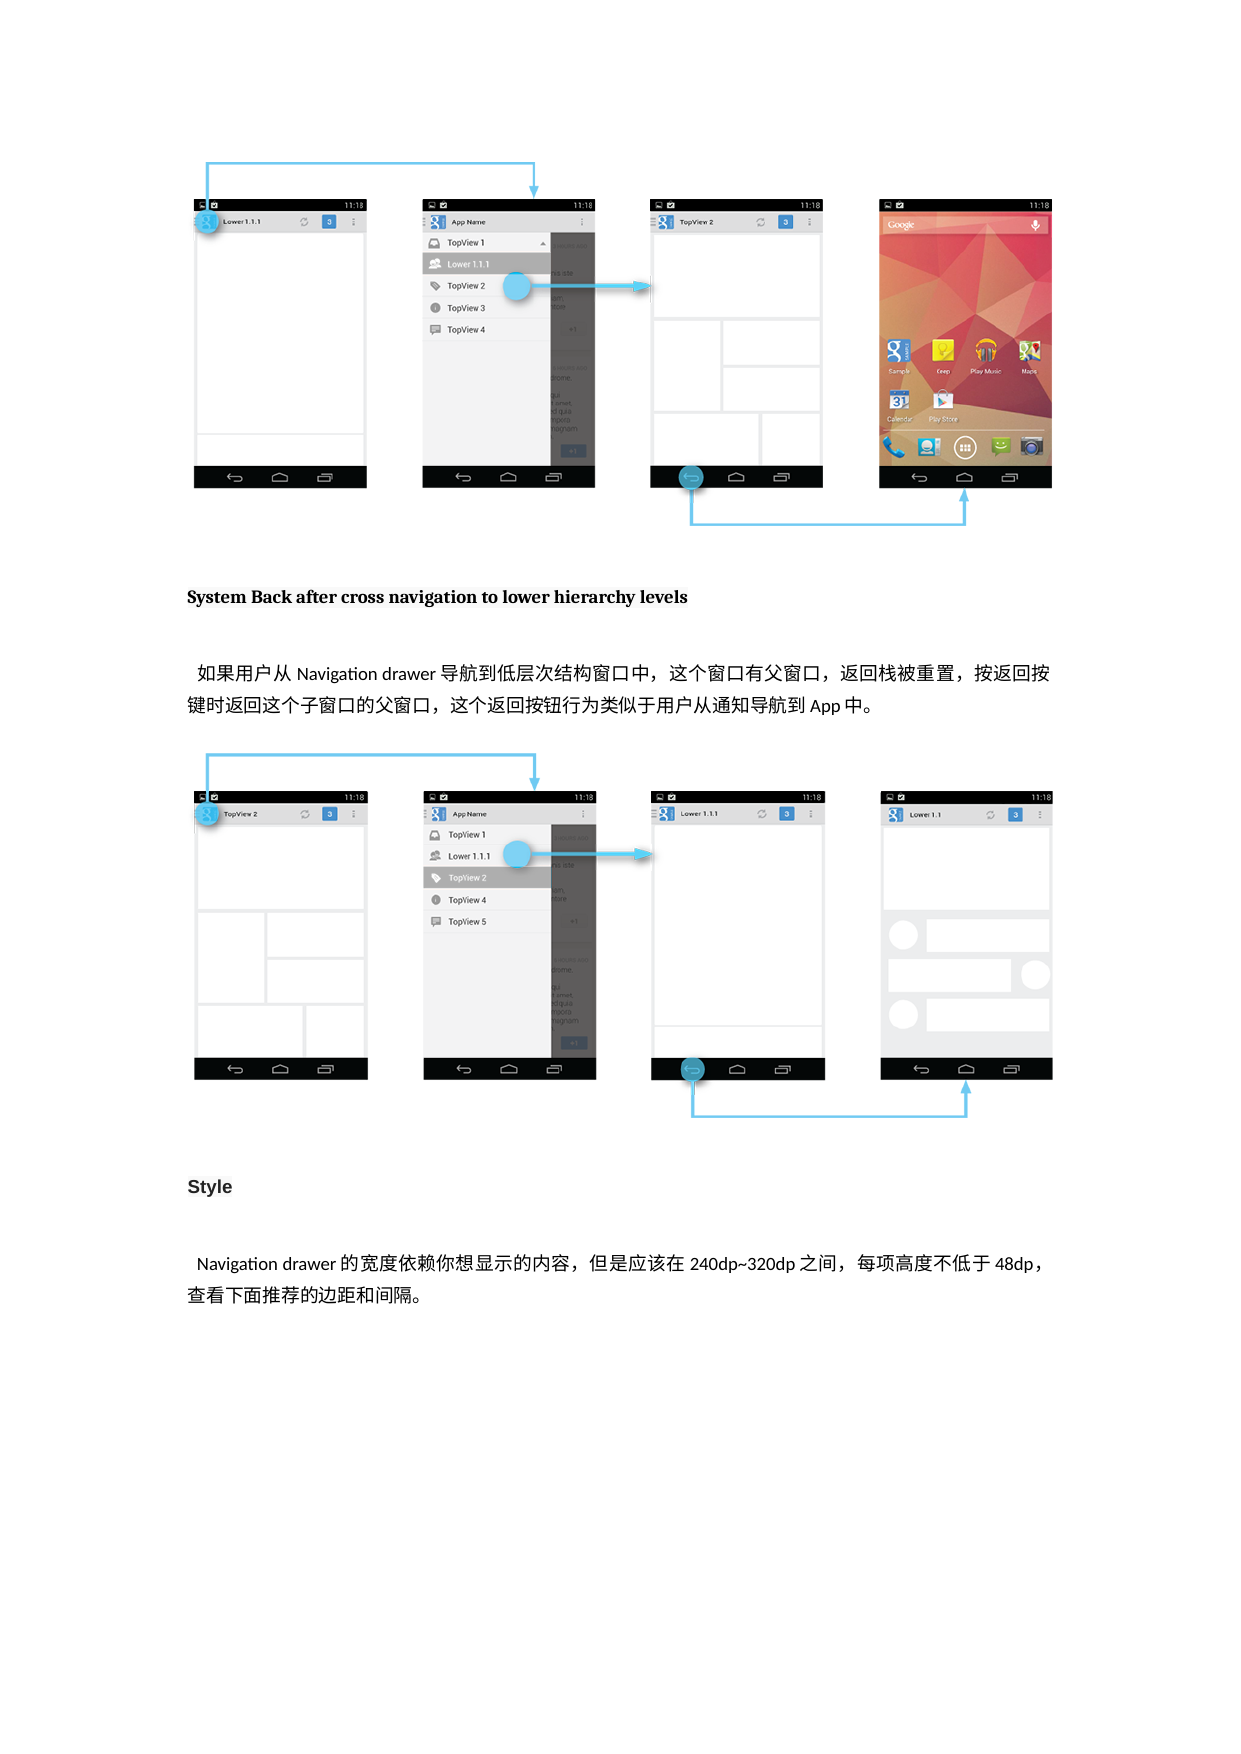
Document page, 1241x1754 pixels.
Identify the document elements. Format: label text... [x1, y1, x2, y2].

text 如果用户从Navigation drawer导航到低层次结构窗口中，这个窗口有父窗口，返回栈被重置，按返回按键时返回这个子窗口的父窗口，这个返回按钮行为类似于用户从通知导航到App中。 [187, 656, 1053, 721]
subtitle System Back after cross navigation to lower hierarchy levels [187, 581, 1053, 614]
picture [187, 162, 1053, 526]
text Navigation drawer的宽度依赖你想显示的内容，但是应该在240dp~320dp之间，每项高度不低于48dp，查看下面推荐的边距和间隔。 [187, 1246, 1053, 1311]
subtitle Style [187, 1170, 1053, 1203]
picture [187, 753, 1053, 1118]
